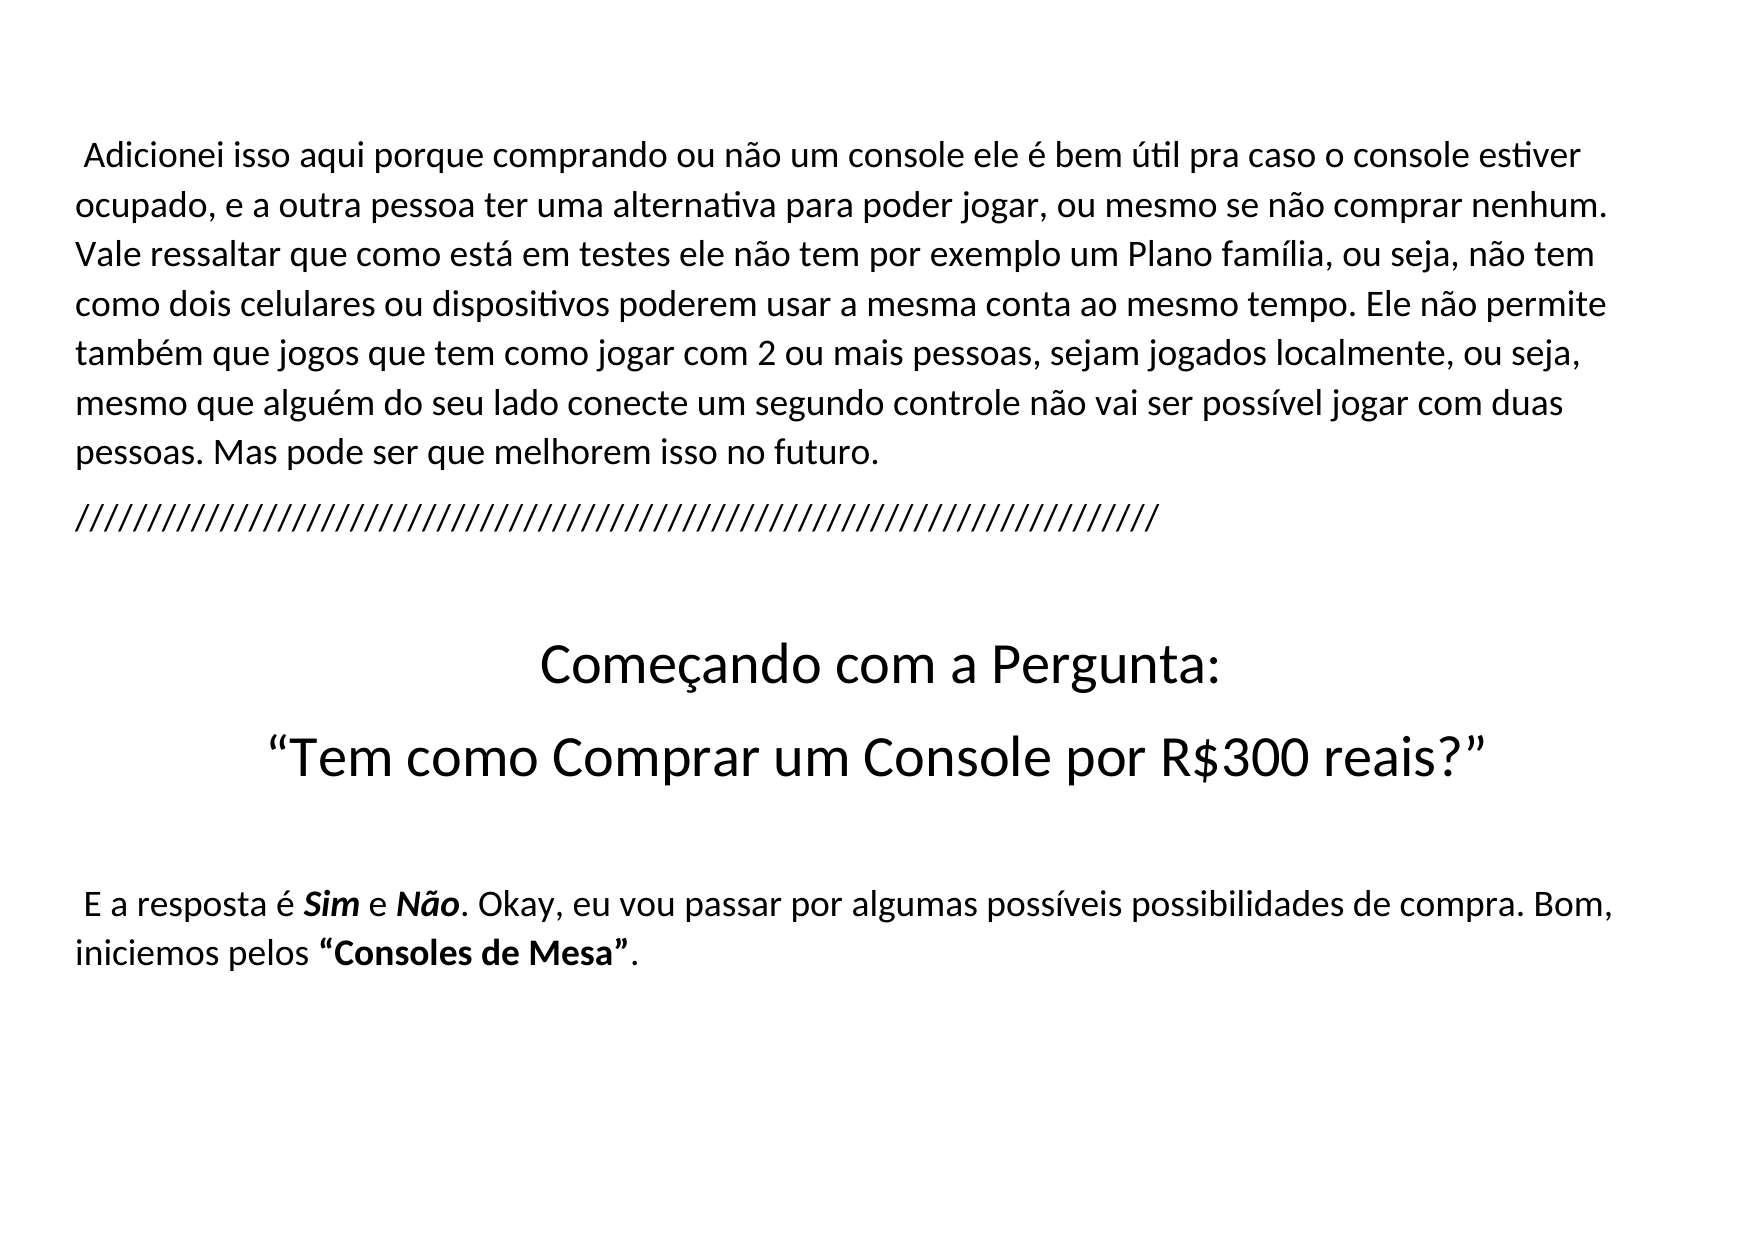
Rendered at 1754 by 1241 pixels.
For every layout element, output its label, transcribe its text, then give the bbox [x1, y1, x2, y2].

text /////////////////////////////////////////////////////////////////////////// [75, 494, 1679, 540]
text Adicionei isso aqui porque comprando ou não um console ele é bem útil pra caso o console estiver ocupado, e a outra pessoa ter uma alternativa para poder jogar, ou mesmo se não comprar nenhum. Vale ressaltar que como está em testes ele não tem por exemplo um Plano família, ou seja, não tem como dois celulares ou dispositivos poderem usar a mesma conta ao mesmo tempo. Ele não permite também que jogos que tem como jogar com 2 ou mais pessoas, sejam jogados localmente, ou seja, mesmo que alguém do seu lado conecte um segundo controle não vai ser possível jogar com duas pessoas. Mas pode ser que melhorem isso no futuro. [75, 131, 1679, 474]
text E a resposta é Sim e Não. Okay, eu vou passar por algumas possíveis possibilidades de compra. Bom, iniciemos pelos “Consoles de Mesa”. [75, 879, 1679, 975]
text “Tem como Comprar um Console por R$300 reais?” [75, 720, 1679, 791]
text Começando com a Pergunta: [75, 626, 1679, 698]
